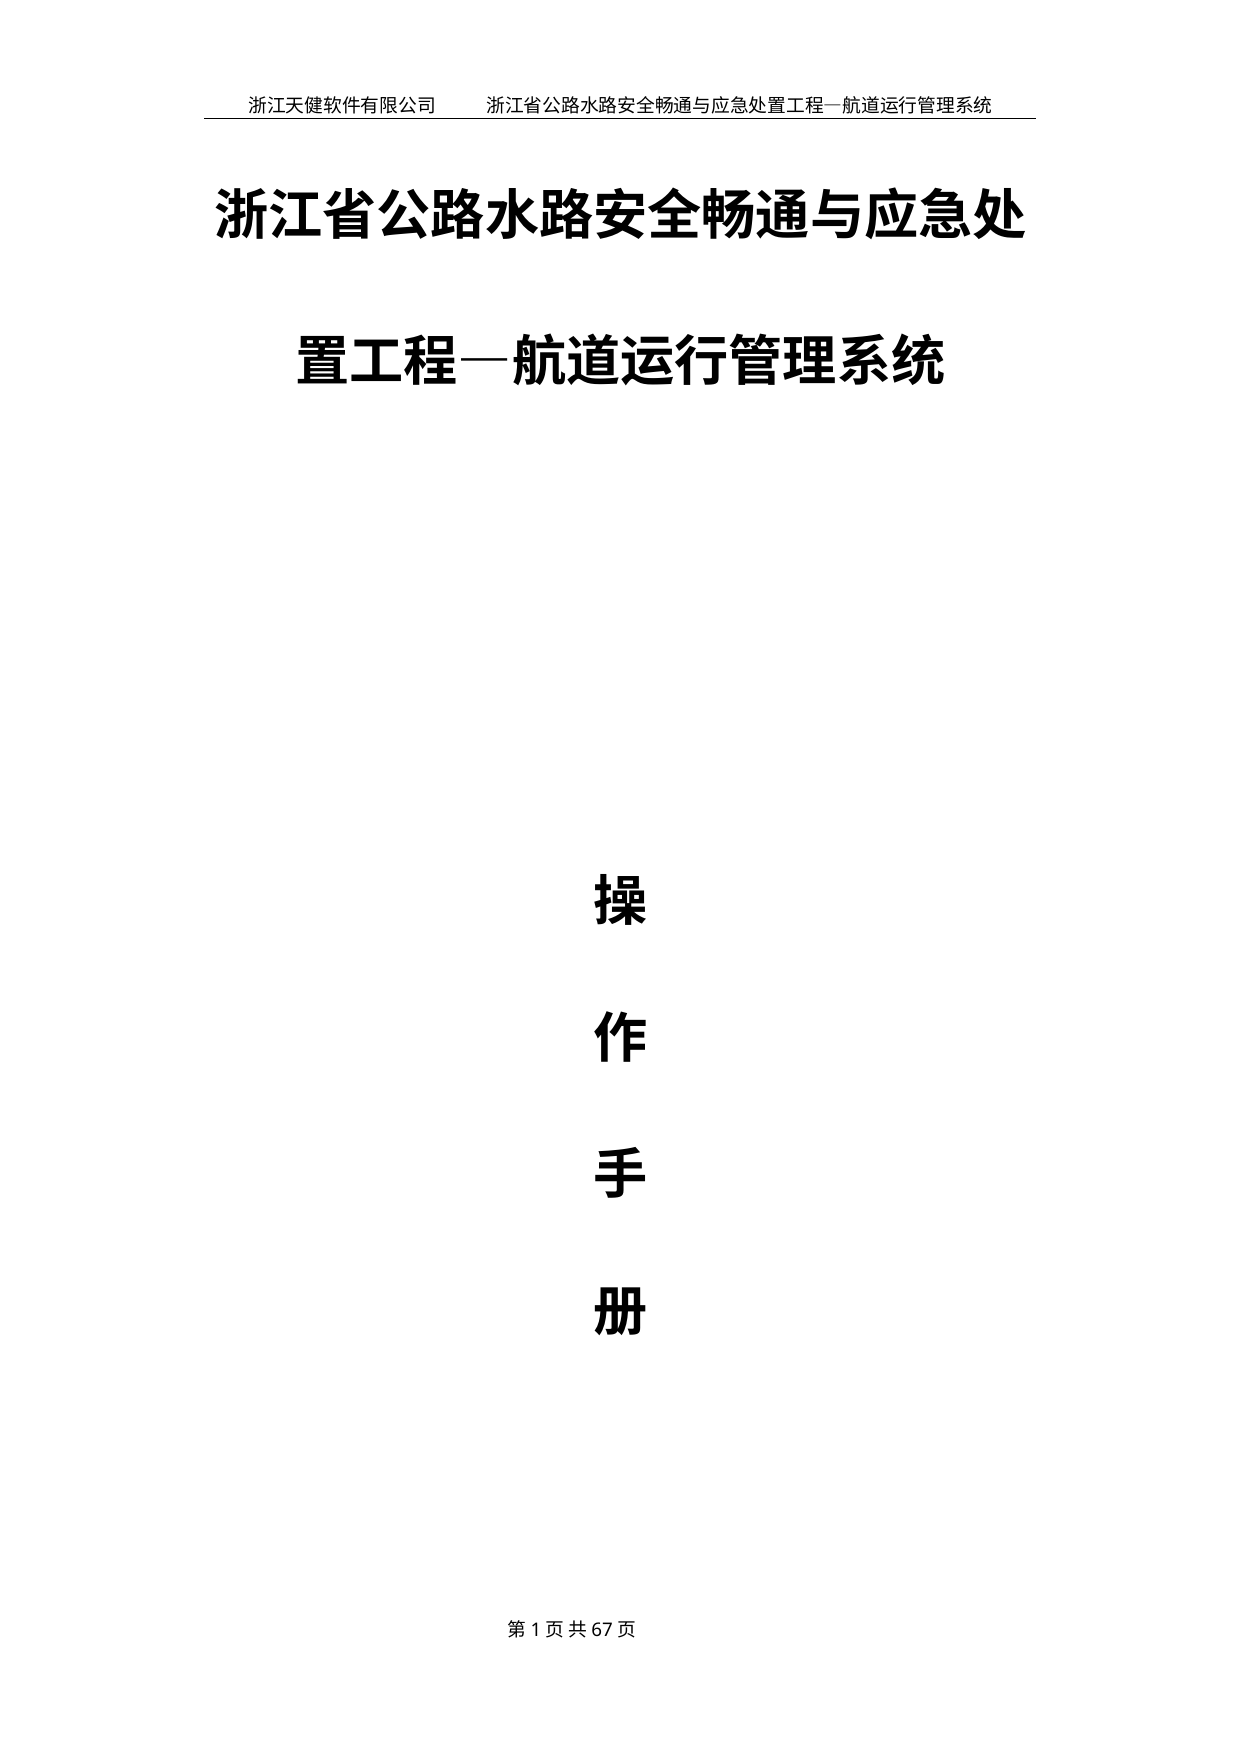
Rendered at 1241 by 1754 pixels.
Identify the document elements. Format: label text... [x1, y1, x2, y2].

text 浙江省公路水路安全畅通与应急处置工程—航道运行管理系统 [212, 162, 1028, 406]
text 操 [212, 848, 1028, 946]
text 册 [212, 1258, 1028, 1356]
text 作 [212, 985, 1028, 1082]
text 手 [212, 1121, 1028, 1219]
